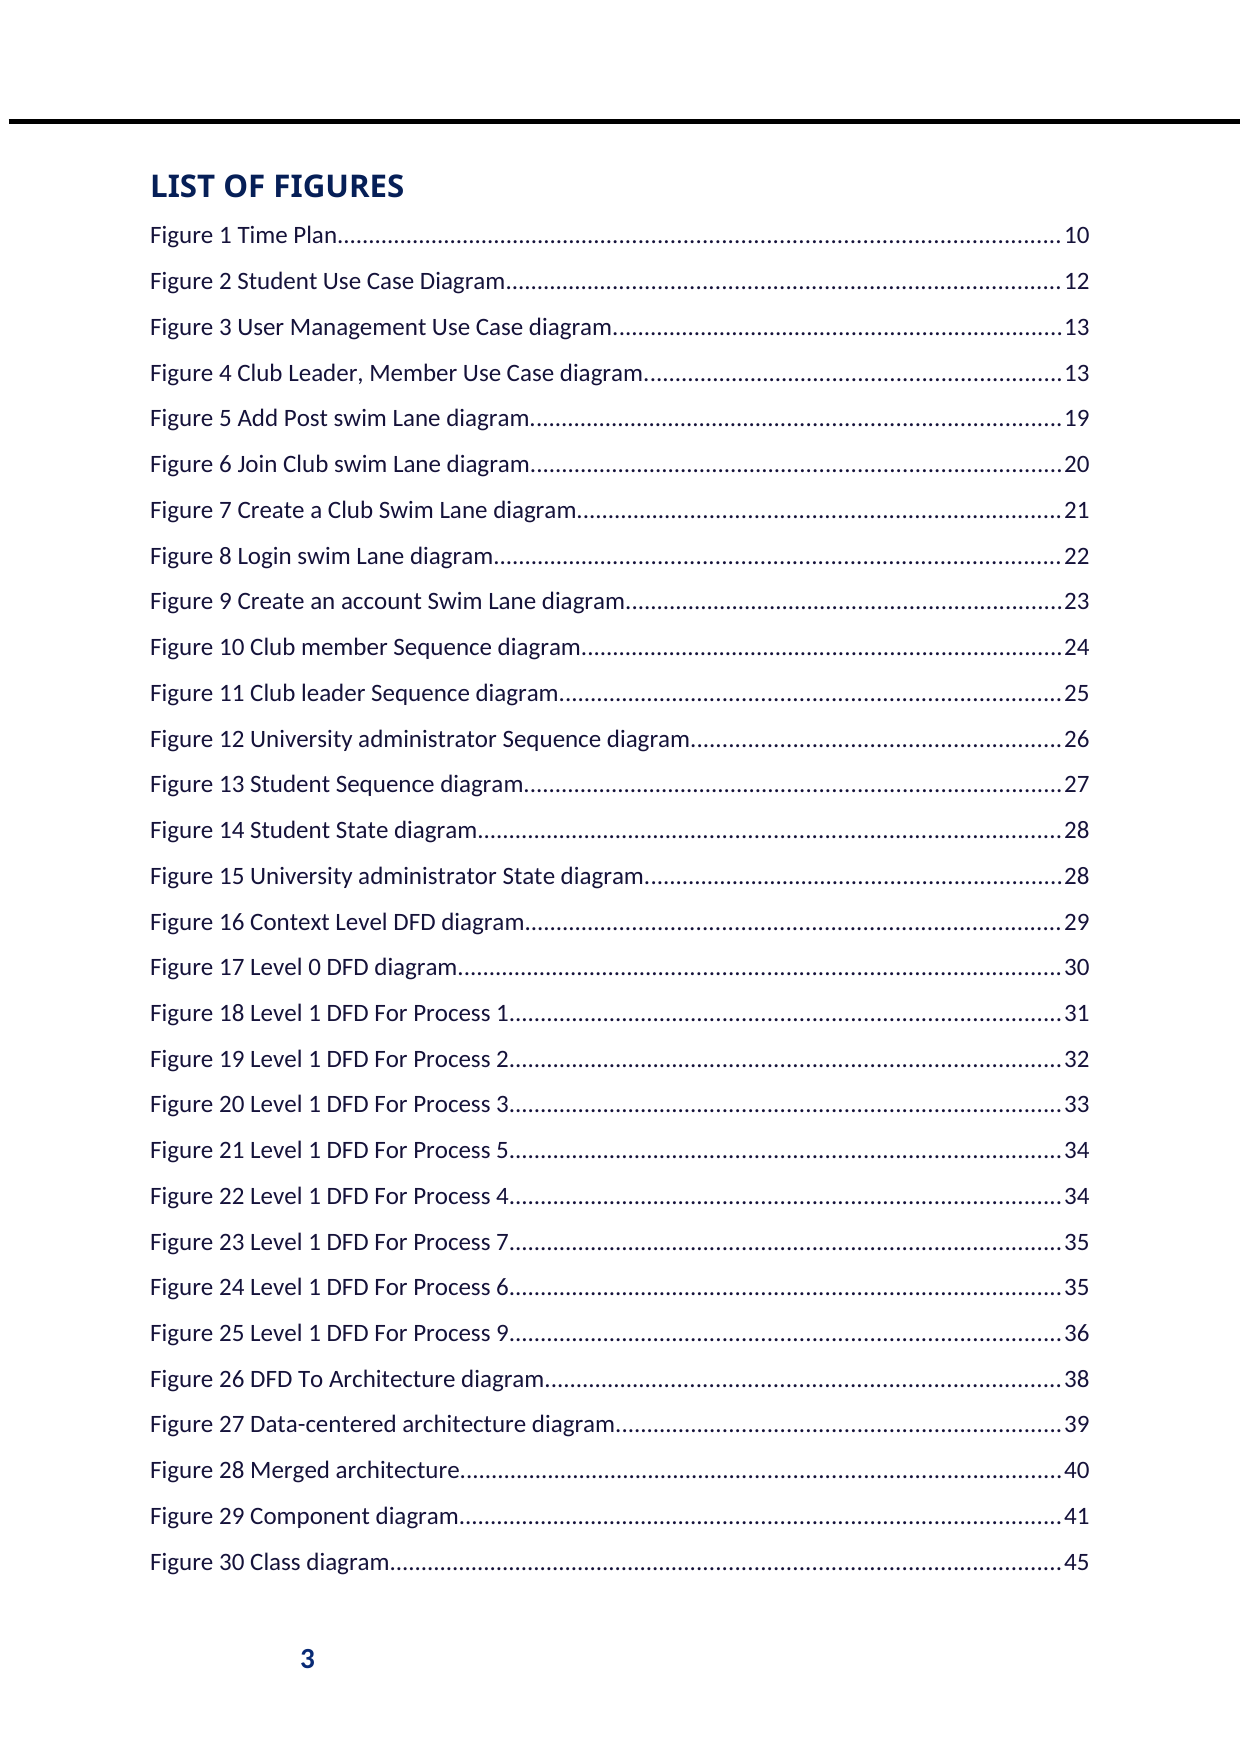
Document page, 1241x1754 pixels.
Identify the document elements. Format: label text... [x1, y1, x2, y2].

text Figure 19 Level 1 DFD For Process 2 32 [150, 1043, 1090, 1073]
text Figure 21 Level 1 DFD For Process 5 34 [150, 1134, 1090, 1165]
text Figure 29 Component diagram. 41 [150, 1500, 1090, 1531]
text Figure 1 Time Plan 10 [150, 220, 1090, 250]
text Figure 16 Context Level DFD diagram. 29 [150, 906, 1090, 936]
text Figure 9 Create an account Swim Lane diagram. 23 [150, 586, 1090, 616]
text Figure 28 Merged architecture. 40 [150, 1454, 1090, 1485]
text Figure 23 Level 1 DFD For Process 7 35 [150, 1226, 1090, 1256]
text Figure 18 Level 1 DFD For Process 1 31 [150, 997, 1090, 1028]
text Figure 14 Student State diagram. 28 [150, 814, 1090, 845]
text Figure 30 Class diagram. 45 [150, 1546, 1090, 1576]
text Figure 22 Level 1 DFD For Process 4 34 [150, 1180, 1090, 1211]
text Figure 3 User Management Use Case diagram. 13 [150, 311, 1090, 342]
text Figure 24 Level 1 DFD For Process 6 35 [150, 1271, 1090, 1302]
text Figure 11 Club leader Sequence diagram. 25 [150, 677, 1090, 707]
subtitle List of Figures [150, 164, 1090, 207]
text Figure 17 Level 0 DFD diagram. 30 [150, 951, 1090, 982]
text Figure 4 Club Leader, Member Use Case diagram. 13 [150, 357, 1090, 387]
text Figure 26 DFD To Architecture diagram. 38 [150, 1363, 1090, 1393]
text Figure 12 University administrator Sequence diagram. 26 [150, 723, 1090, 753]
text Figure 27 Data-centered architecture diagram. 39 [150, 1409, 1090, 1439]
text Figure 5 Add Post swim Lane diagram. 19 [150, 403, 1090, 433]
text Figure 8 Login swim Lane diagram. 22 [150, 540, 1090, 570]
text Figure 10 Club member Sequence diagram. 24 [150, 631, 1090, 662]
text Figure 13 Student Sequence diagram. 27 [150, 768, 1090, 799]
text Figure 2 Student Use Case Diagram 12 [150, 265, 1090, 296]
text Figure 6 Join Club swim Lane diagram. 20 [150, 448, 1090, 479]
text Figure 25 Level 1 DFD For Process 9 36 [150, 1317, 1090, 1348]
text Figure 15 University administrator State diagram. 28 [150, 860, 1090, 890]
text Figure 20 Level 1 DFD For Process 3 33 [150, 1088, 1090, 1119]
text Figure 7 Create a Club Swim Lane diagram. 21 [150, 494, 1090, 524]
